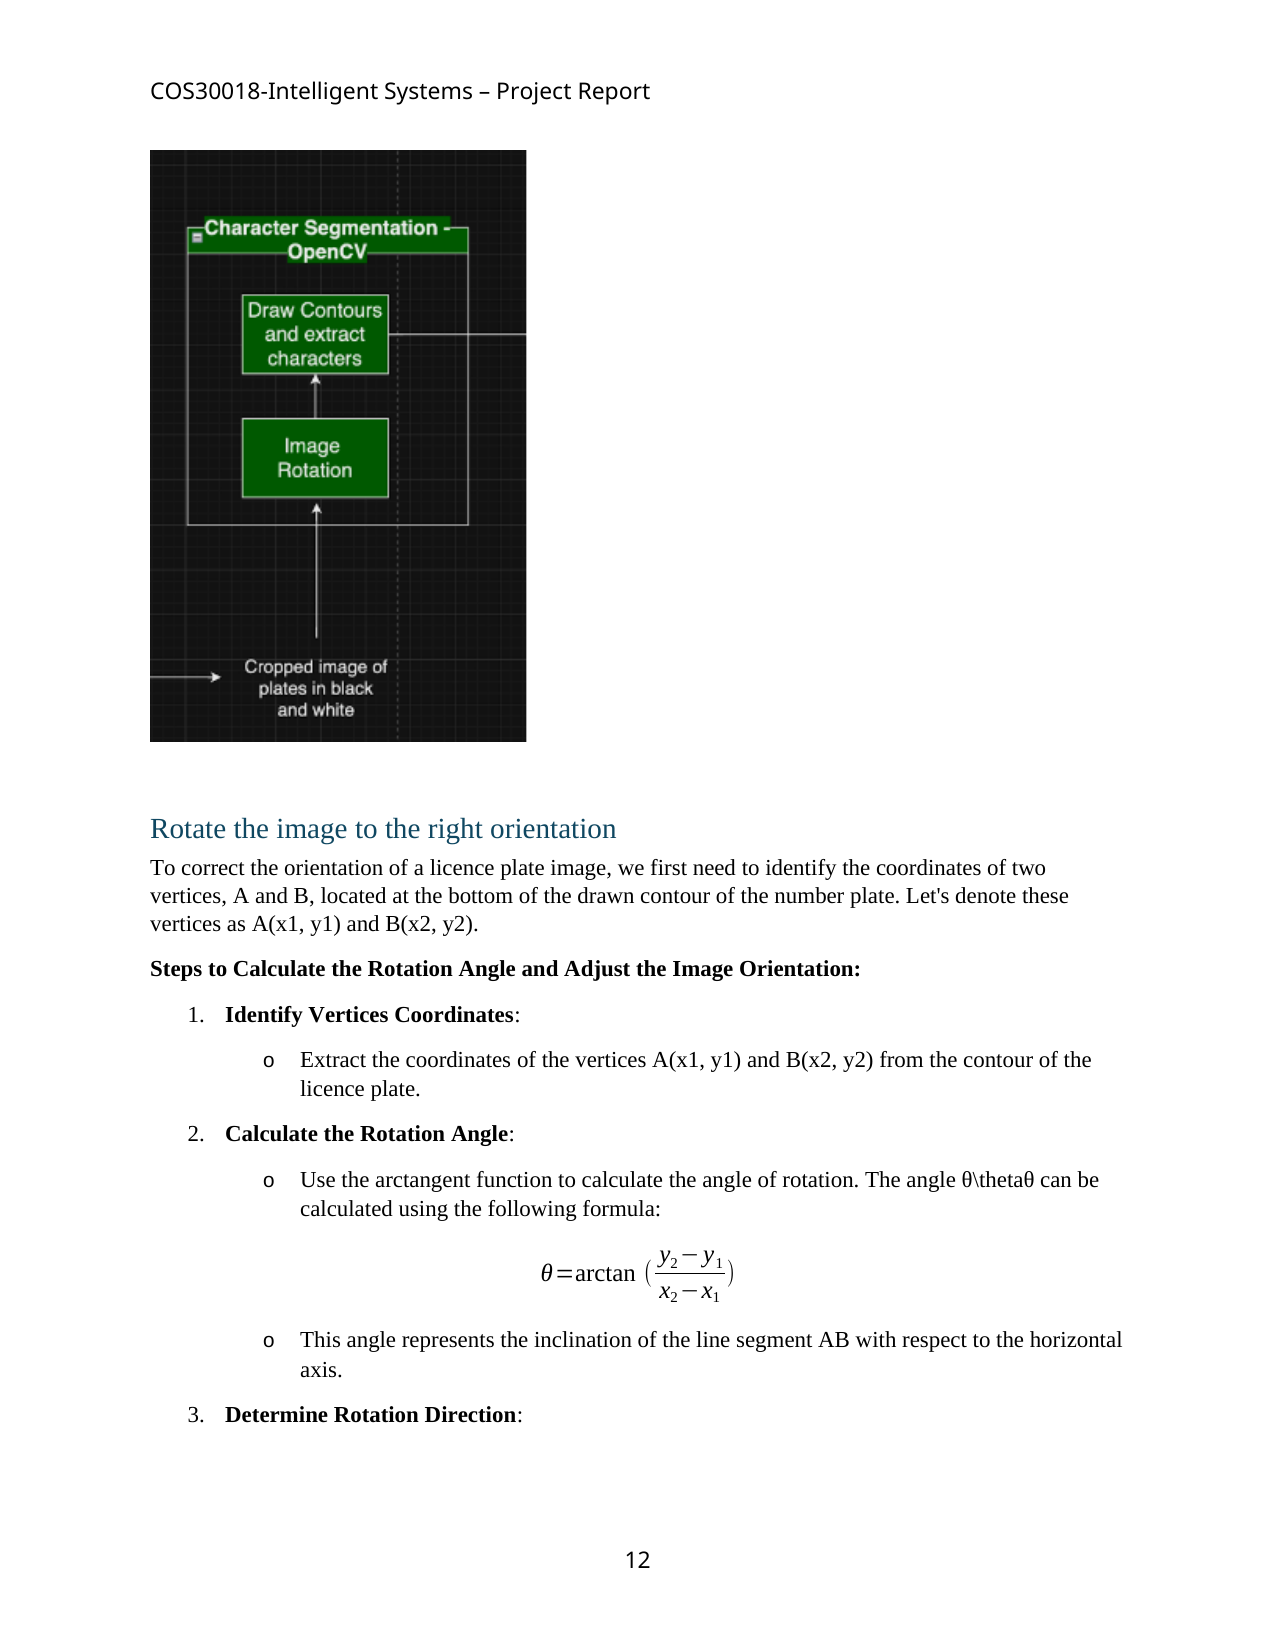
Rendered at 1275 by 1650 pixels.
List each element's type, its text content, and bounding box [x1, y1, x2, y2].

picture [150, 150, 527, 742]
list Determine Rotation Direction: [187, 1401, 1125, 1427]
list Extract the coordinates of the vertices A(x1, y1) and B(x2, y2) from the contour of the licence plate. [262, 1046, 1125, 1102]
list Use the arctangent function to calculate the angle of rotation. The angle θ\thetaθ can be calculated using the following formula: [262, 1166, 1125, 1222]
list This angle represents the inclination of the line segment AB with respect to the horizontal axis. [262, 1326, 1125, 1382]
subtitle Rotate the image to the right orientation [150, 812, 1125, 845]
text Steps to Calculate the Rotation Angle and Adjust the Image Orientation: [150, 956, 1125, 982]
list Identify Vertices Coordinates: [187, 1001, 1125, 1027]
list Calculate the Rotation Angle: [187, 1121, 1125, 1147]
text To correct the orientation of a licence plate image, we first need to identify the coordinates of two vertices, A and B, located at the bottom of the drawn contour of the number plate. Let's denote these vertices as A(x1, y1) and B(x2, y2). [150, 853, 1125, 937]
